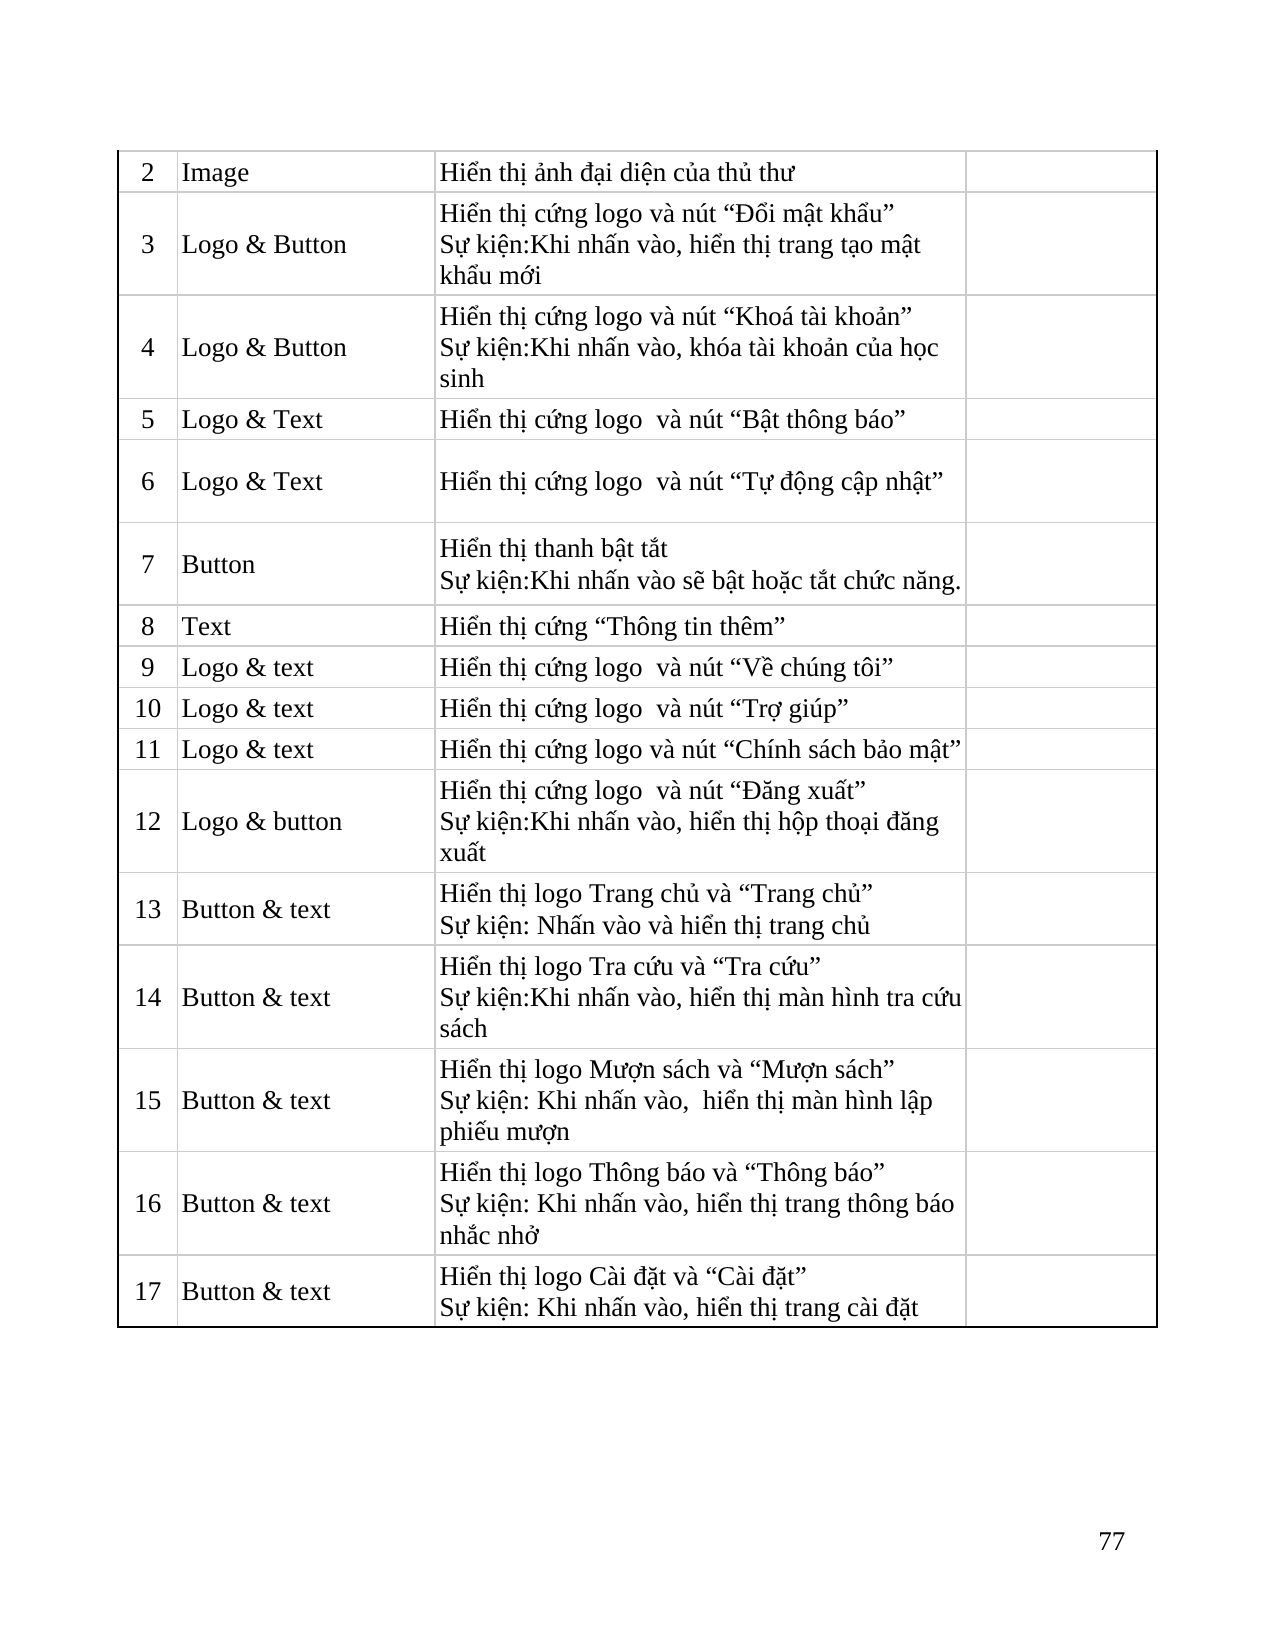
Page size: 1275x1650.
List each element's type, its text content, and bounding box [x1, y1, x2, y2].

table_cell Hiển thị logo Mượn sách và “Mượn sách” Sự kiện: Khi nhấn vào, hiển thị màn hình lập phiếu mượn [436, 1049, 965, 1151]
table_cell Text [178, 606, 434, 645]
table_cell Hiển thị cứng logo và nút “Đổi mật khẩu” Sự kiện:Khi nhấn vào, hiển thị trang tạo mật khẩu mới [436, 193, 965, 294]
table_cell [967, 1049, 1156, 1151]
table_cell Hiển thị cứng logo và nút “Trợ giúp” [436, 688, 965, 727]
table_cell [967, 729, 1156, 768]
table_cell [967, 606, 1156, 645]
table_cell [967, 296, 1156, 398]
table_cell Hiển thị thanh bật tắt Sự kiện:Khi nhấn vào sẽ bật hoặc tắt chức năng. [436, 523, 965, 604]
table_cell 15 [119, 1049, 177, 1151]
table_cell Hiển thị cứng logo và nút “Chính sách bảo mật” [436, 729, 965, 768]
table_cell [967, 1256, 1156, 1326]
table_cell Logo & Text [178, 399, 434, 439]
table_cell Logo & text [178, 729, 434, 768]
table_cell Hiển thị ảnh đại diện của thủ thư [436, 152, 965, 191]
table_cell Button & text [178, 946, 434, 1047]
table_cell 4 [119, 296, 177, 398]
table_cell Button & text [178, 873, 434, 944]
table_cell 2 [119, 152, 177, 191]
table_cell [967, 193, 1156, 294]
table_cell Hiển thị cứng logo và nút “Đăng xuất” Sự kiện:Khi nhấn vào, hiển thị hộp thoại đăng xuất [436, 770, 965, 872]
table_cell Hiển thị cứng logo và nút “Khoá tài khoản” Sự kiện:Khi nhấn vào, khóa tài khoản của học sinh [436, 296, 965, 398]
table_cell [967, 770, 1156, 872]
table_cell 10 [119, 688, 177, 727]
table_cell 9 [119, 647, 177, 686]
table_cell Hiển thị logo Cài đặt và “Cài đặt” Sự kiện: Khi nhấn vào, hiển thị trang cài đặt [436, 1256, 965, 1326]
table_cell 3 [119, 193, 177, 294]
table_cell [967, 647, 1156, 686]
table_cell Hiển thị logo Trang chủ và “Trang chủ” Sự kiện: Nhấn vào và hiển thị trang chủ [436, 873, 965, 944]
table_cell 13 [119, 873, 177, 944]
table_cell 16 [119, 1152, 177, 1254]
table_cell 7 [119, 523, 177, 604]
table_cell 8 [119, 606, 177, 645]
table_cell Logo & Button [178, 296, 434, 398]
table_cell Image [178, 152, 434, 191]
table_cell Hiển thị cứng logo và nút “Tự động cập nhật” [436, 440, 965, 522]
table_cell 6 [119, 440, 177, 522]
table_cell Button [178, 523, 434, 604]
table_cell [967, 946, 1156, 1047]
table_cell 11 [119, 729, 177, 768]
table_cell [967, 688, 1156, 727]
table_cell Logo & button [178, 770, 434, 872]
table_cell Logo & Text [178, 440, 434, 522]
table_cell Hiển thị cứng “Thông tin thêm” [436, 606, 965, 645]
table_cell Hiển thị logo Tra cứu và “Tra cứu” Sự kiện:Khi nhấn vào, hiển thị màn hình tra cứu sách [436, 946, 965, 1047]
table_cell Logo & text [178, 688, 434, 727]
table_cell [967, 440, 1156, 522]
table_cell Logo & text [178, 647, 434, 686]
table_cell [967, 152, 1156, 191]
table_cell 12 [119, 770, 177, 872]
table_cell Hiển thị logo Thông báo và “Thông báo” Sự kiện: Khi nhấn vào, hiển thị trang thông báo nhắc nhở [436, 1152, 965, 1254]
table_cell Button & text [178, 1256, 434, 1326]
table_cell [967, 873, 1156, 944]
table_cell Hiển thị cứng logo và nút “Về chúng tôi” [436, 647, 965, 686]
table_cell Button & text [178, 1152, 434, 1254]
table_cell [967, 523, 1156, 604]
table_cell 14 [119, 946, 177, 1047]
table_cell Hiển thị cứng logo và nút “Bật thông báo” [436, 399, 965, 439]
table_cell 5 [119, 399, 177, 439]
table_cell [967, 1152, 1156, 1254]
table_cell Button & text [178, 1049, 434, 1151]
table_cell 17 [119, 1256, 177, 1326]
table_cell Logo & Button [178, 193, 434, 294]
table_cell [967, 399, 1156, 439]
